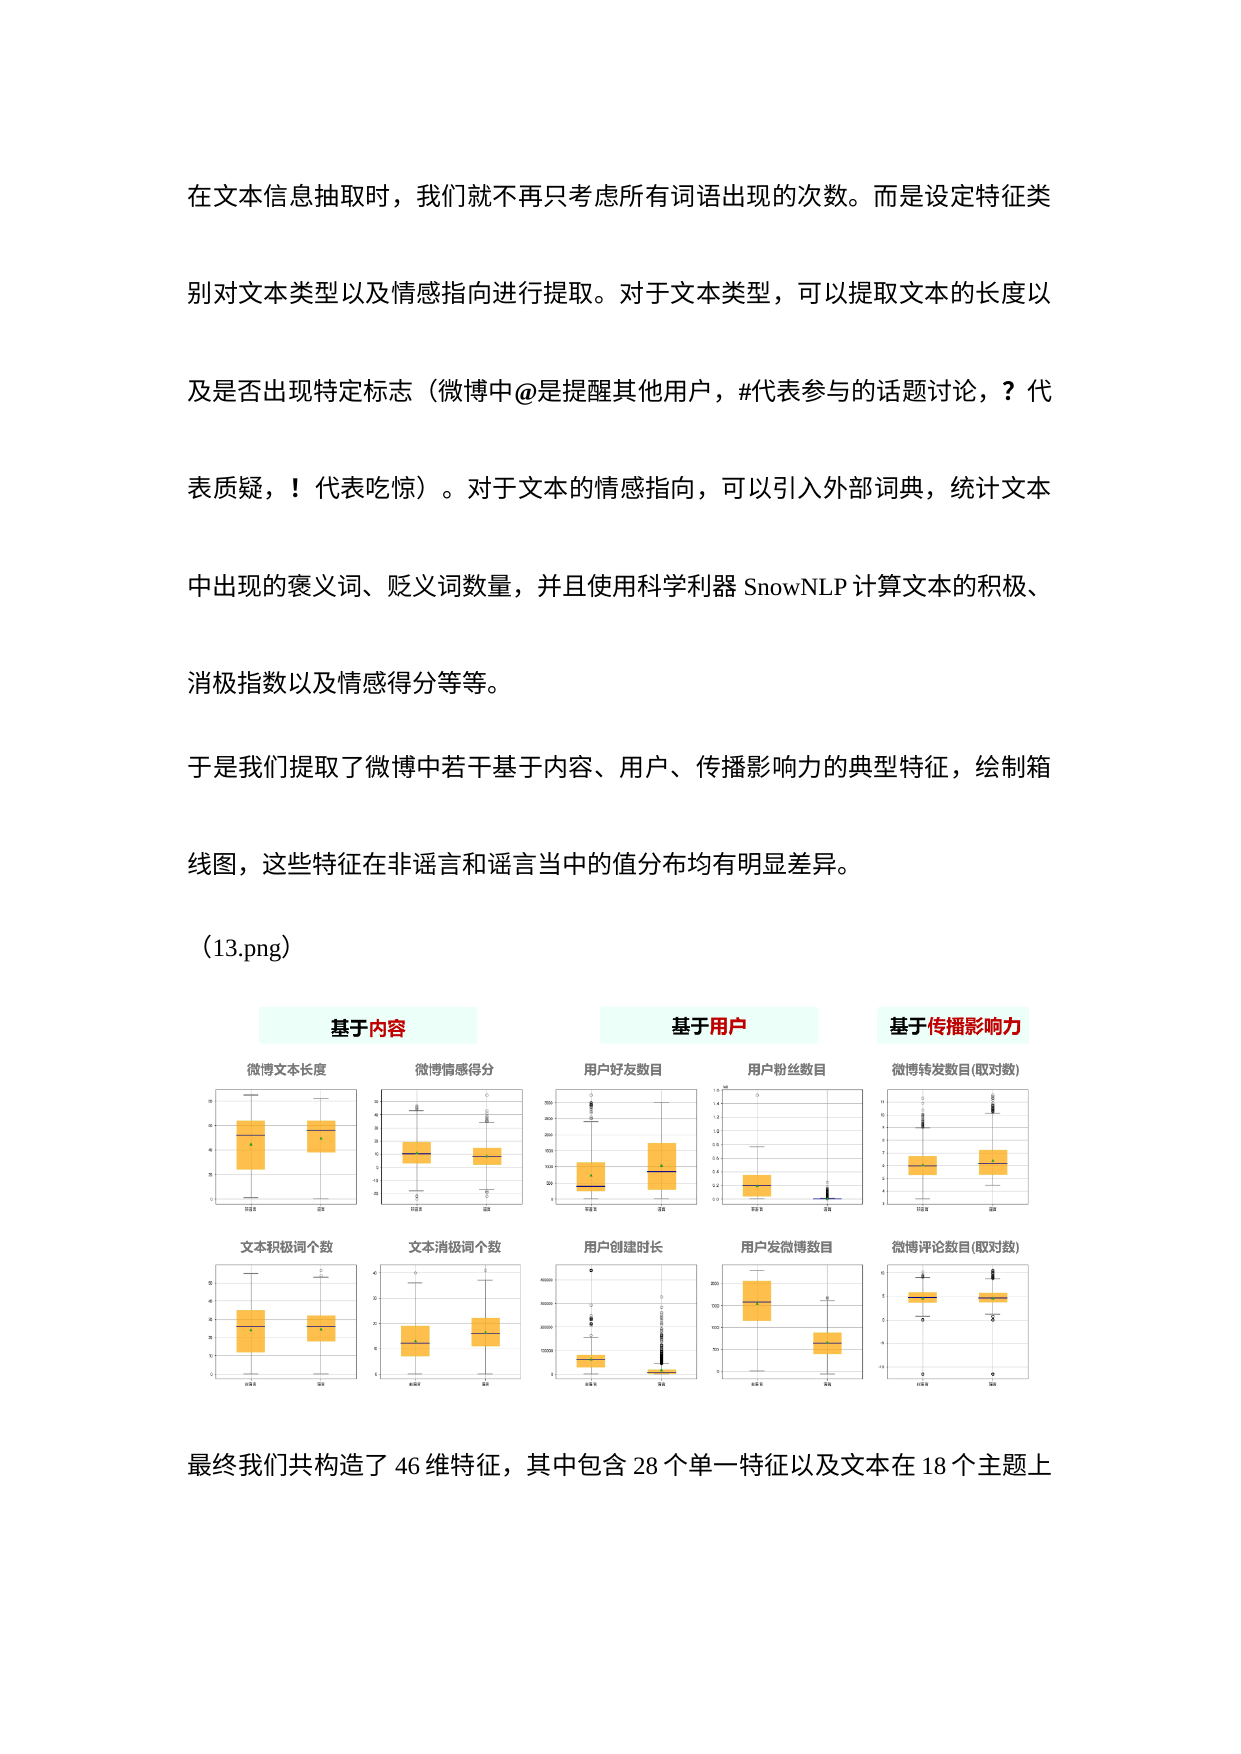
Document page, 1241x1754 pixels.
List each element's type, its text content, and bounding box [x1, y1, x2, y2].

text 在文本信息抽取时，我们就不再只考虑所有词语出现的次数。而是设定特征类别对文本类型以及情感指向进行提取。对于文本类型，可以提取文本的长度以及是否出现特定标志（微博中@是提醒其他用户，#代表参与的话题讨论，？代表质疑，！代表吃惊）。对于文本的情感指向，可以引入外部词典，统计文本中出现的褒义词、贬义词数量，并且使用科学利器SnowNLP计算文本的积极、消极指数以及情感得分等等。 [187, 162, 1053, 714]
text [187, 1431, 1053, 1496]
text 于是我们提取了微博中若干基于内容、用户、传播影响力的典型特征，绘制箱线图，这些特征在非谣言和谣言当中的值分布均有明显差异。 [187, 733, 1053, 895]
picture [187, 996, 1053, 1394]
text （13.png） [187, 913, 1053, 978]
